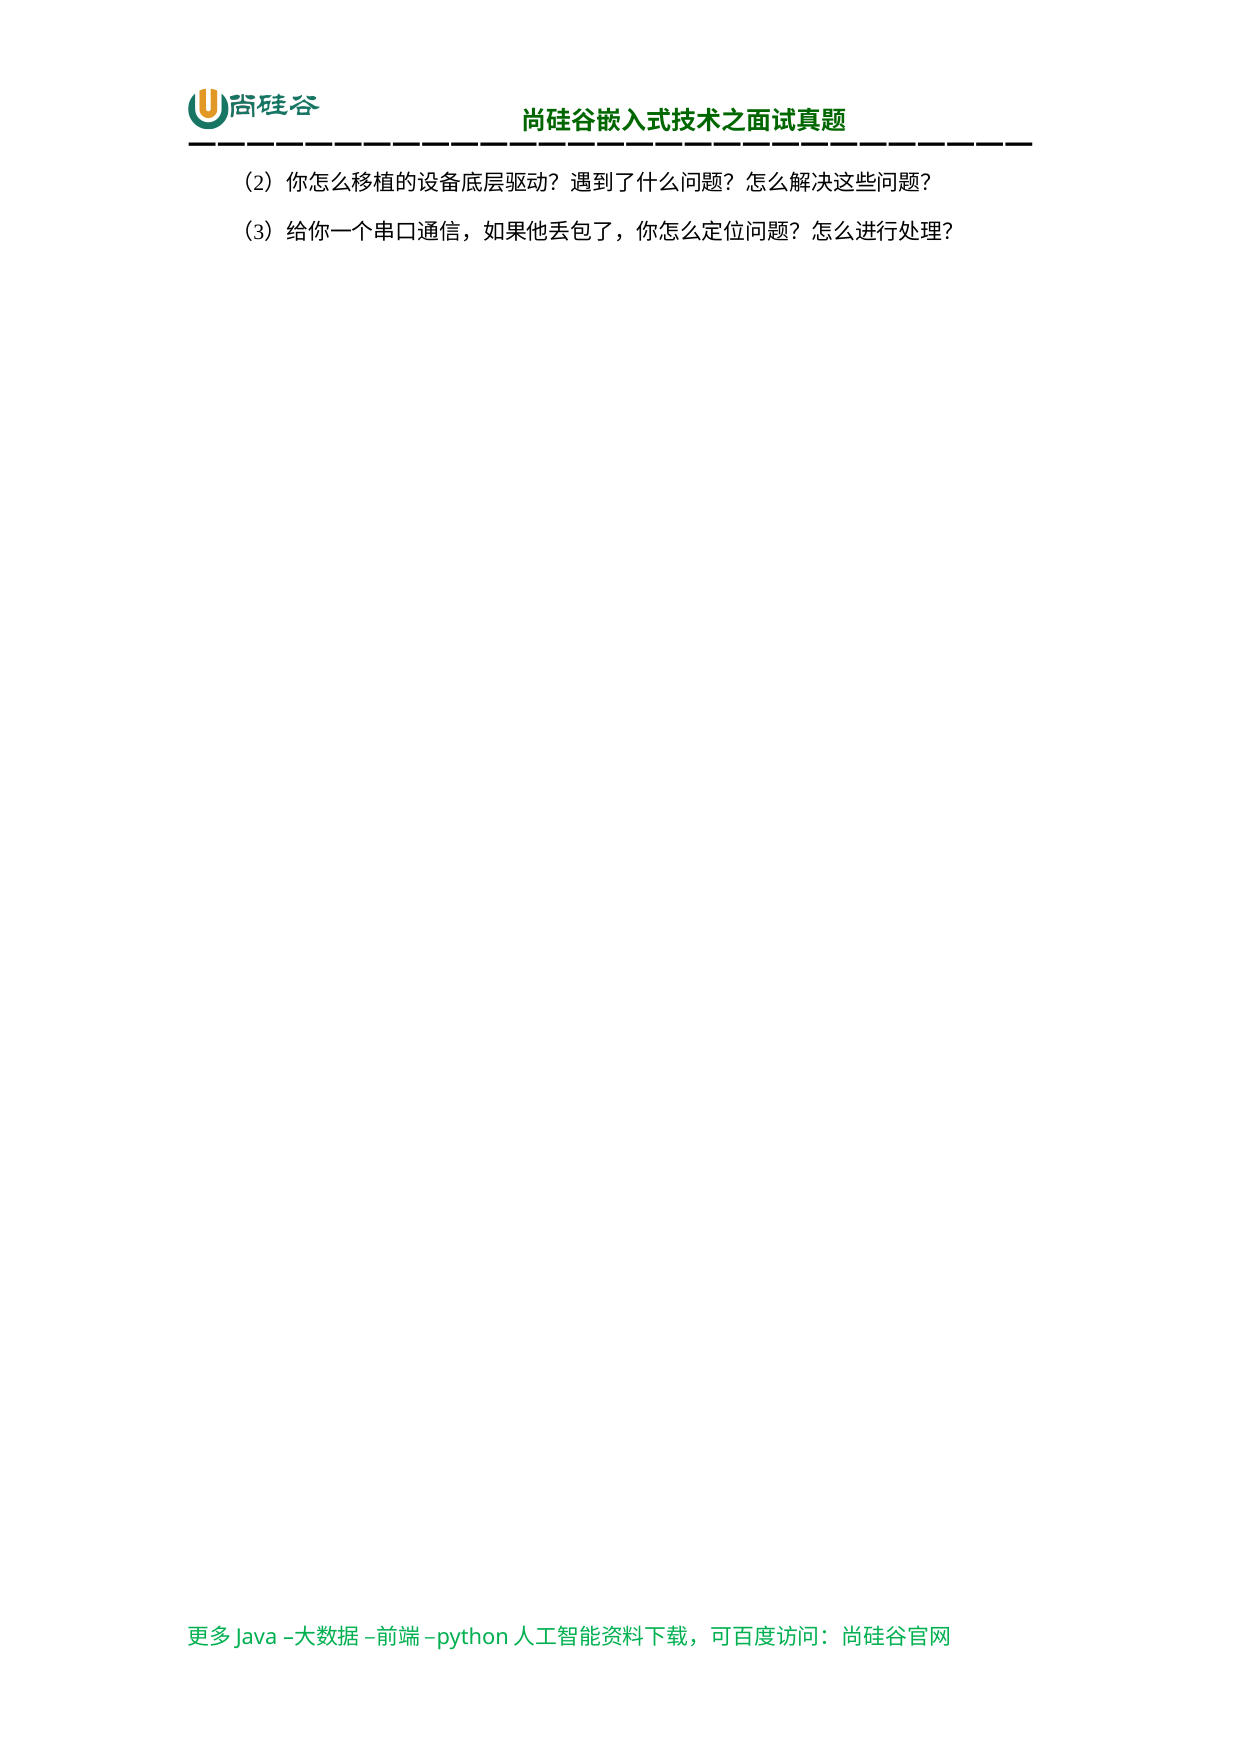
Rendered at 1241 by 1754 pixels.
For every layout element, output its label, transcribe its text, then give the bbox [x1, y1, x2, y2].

picture [187, 88, 321, 130]
text 给你一个串口通信，如果他丢包了，你怎么定位问题？怎么进行处理？ [187, 213, 1053, 246]
text 你怎么移植的设备底层驱动？遇到了什么问题？怎么解决这些问题？ [187, 165, 1053, 197]
